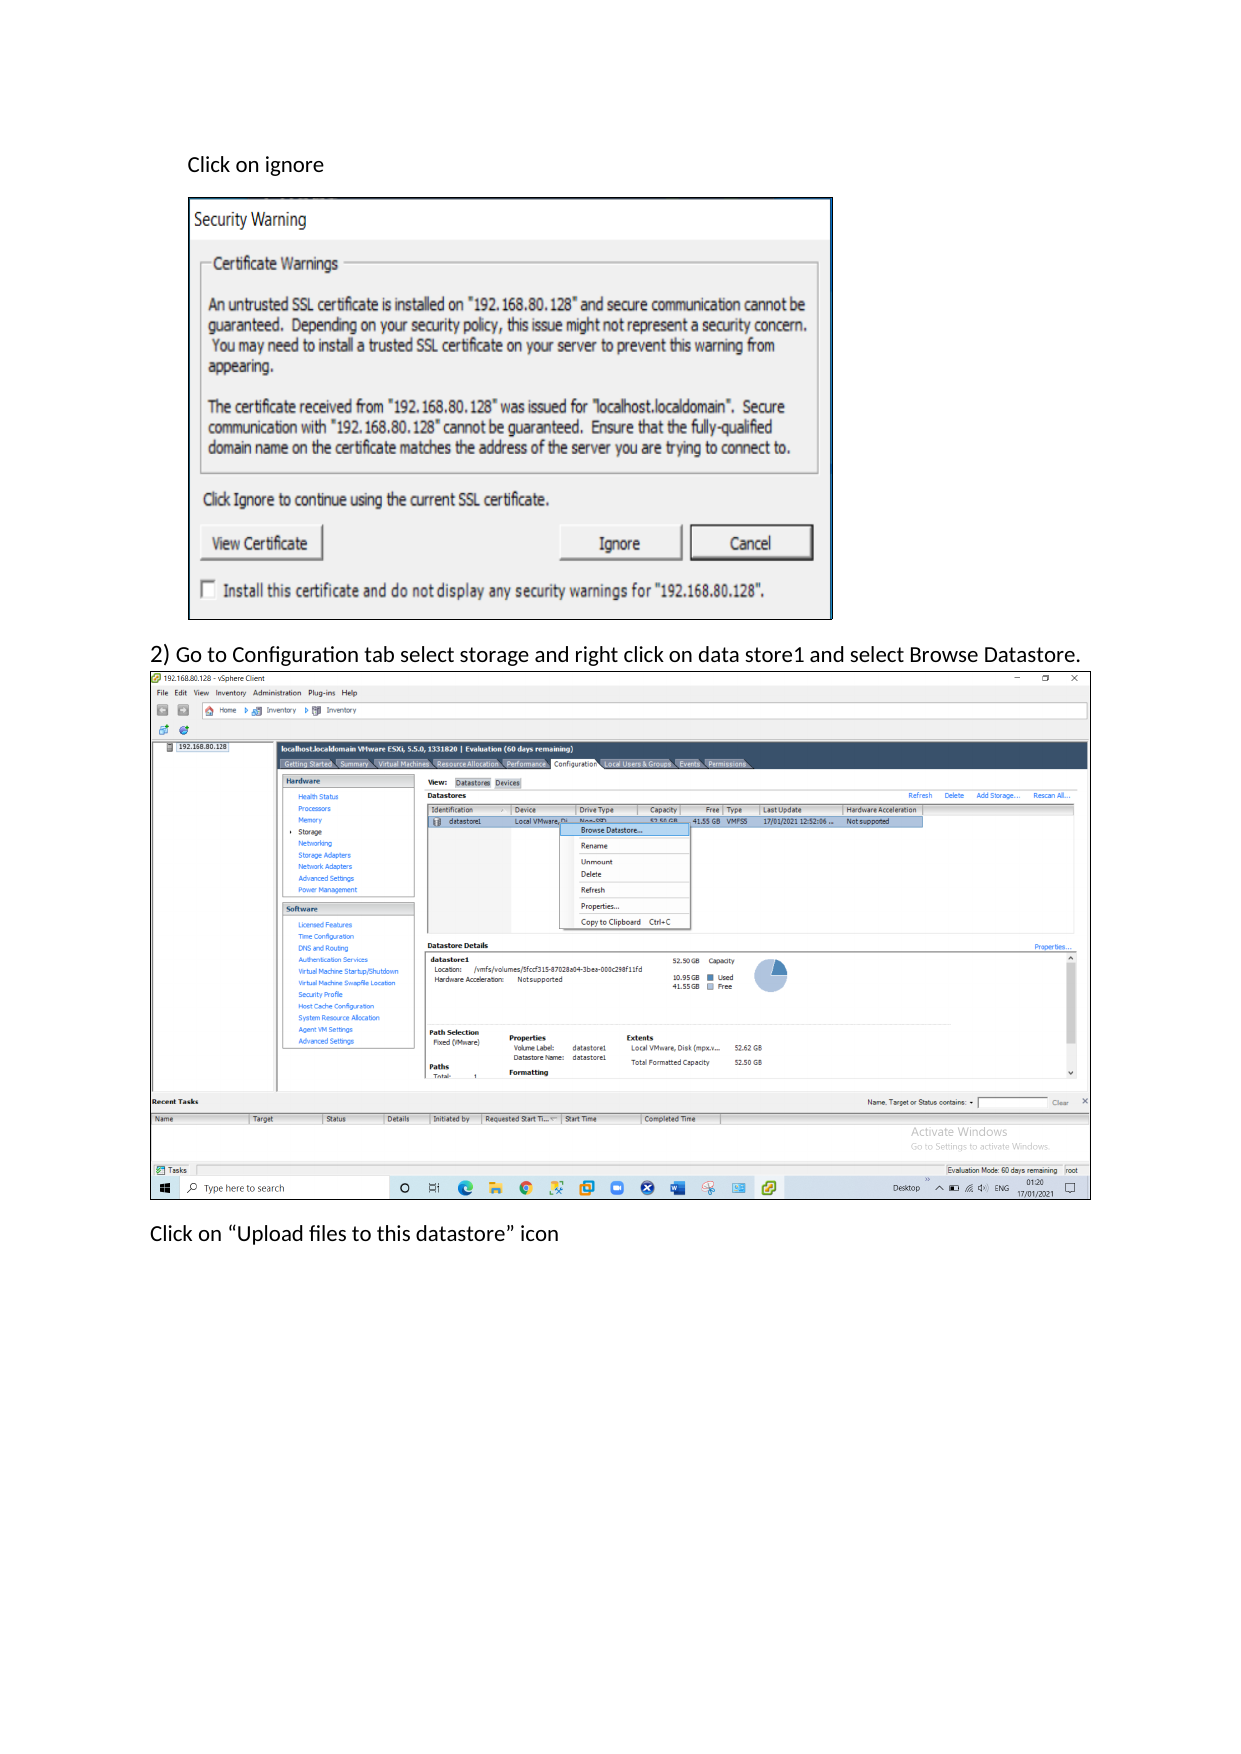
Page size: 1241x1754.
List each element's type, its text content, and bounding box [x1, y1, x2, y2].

text Click on “Upload files to this datastore” icon [150, 1219, 1090, 1247]
picture [189, 198, 832, 619]
picture [151, 672, 1090, 1199]
text 2) Go to Configuration tab select storage and right click on data store1 and select Browse Datastore. [150, 638, 1090, 671]
text Click on ignore [187, 150, 1090, 178]
